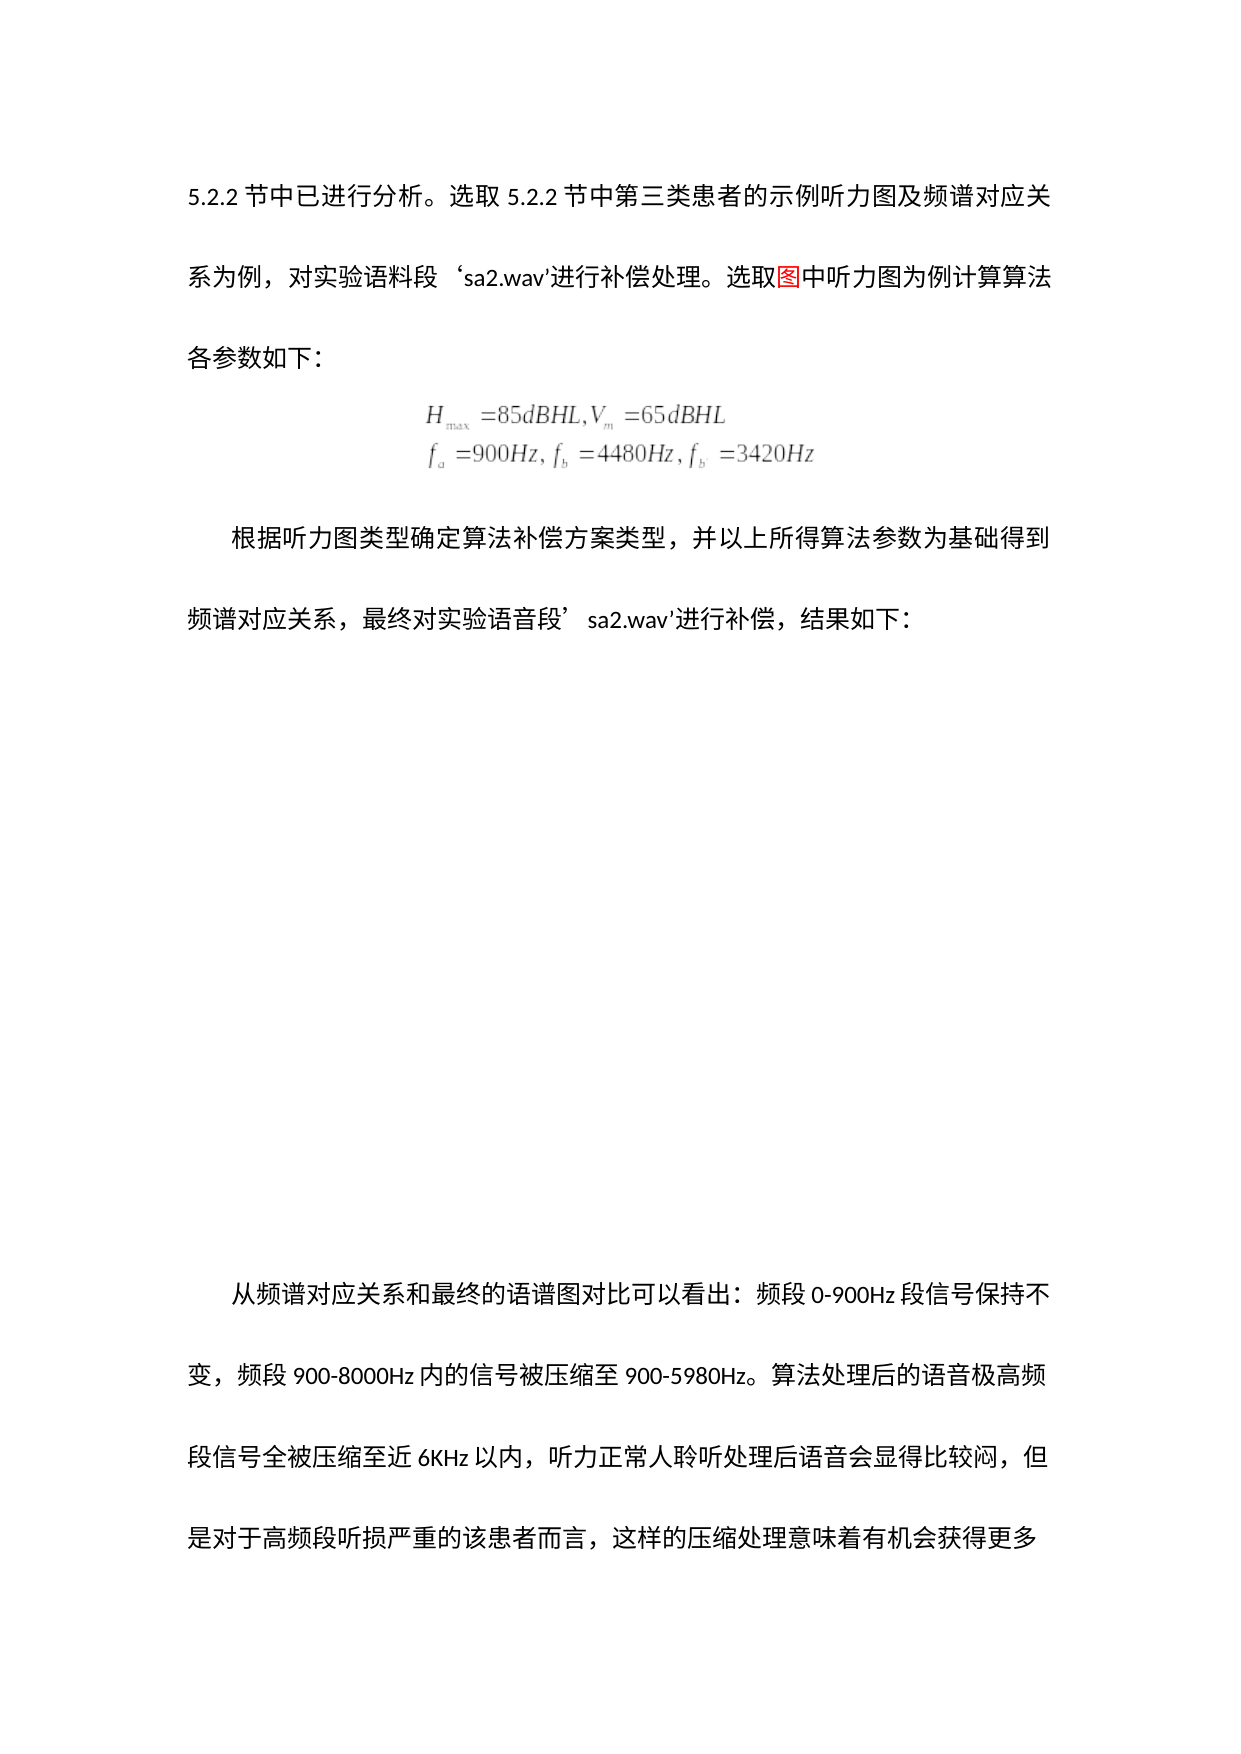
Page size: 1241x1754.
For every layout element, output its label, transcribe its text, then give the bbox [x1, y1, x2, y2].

text 根据听力图类型确定算法补偿方案类型，并以上所得算法参数为基础得到频谱对应关系，最终对实验语音段’sa2.wav’进行补偿，结果如下： [187, 504, 1053, 650]
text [187, 659, 1053, 1569]
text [187, 162, 1053, 389]
